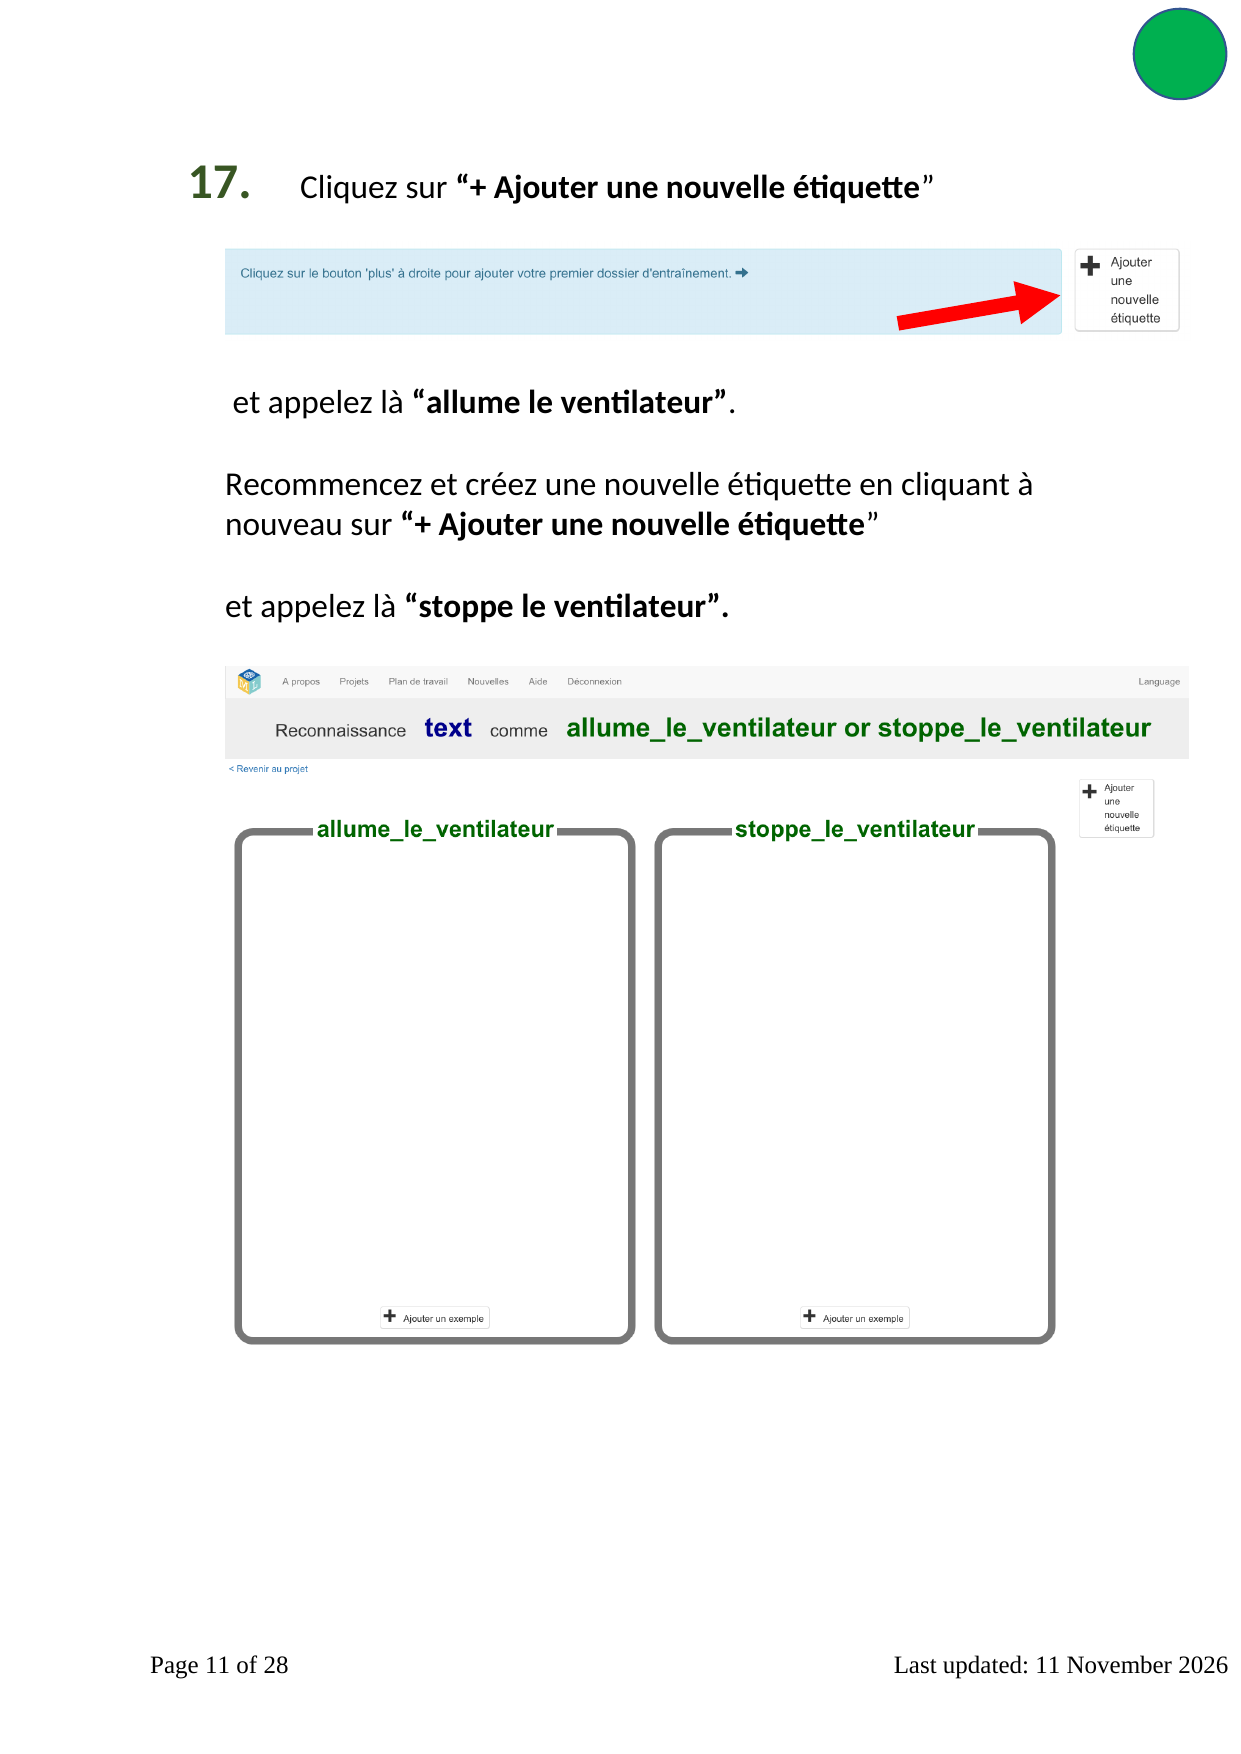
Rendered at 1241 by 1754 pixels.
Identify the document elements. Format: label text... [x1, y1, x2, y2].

picture [225, 666, 1189, 1352]
list nouveau sur “+ Ajouter une nouvelle étiquette” et appelez là “stoppe le ventilateur”. [225, 503, 1090, 626]
list Cliquez sur “+ Ajouter une nouvelle étiquette” [187, 150, 1090, 242]
list et appelez là “allume le ventilateur”. Recommencez et créez une nouvelle étiquette en cliquant à [225, 341, 1090, 503]
picture [225, 241, 1191, 341]
